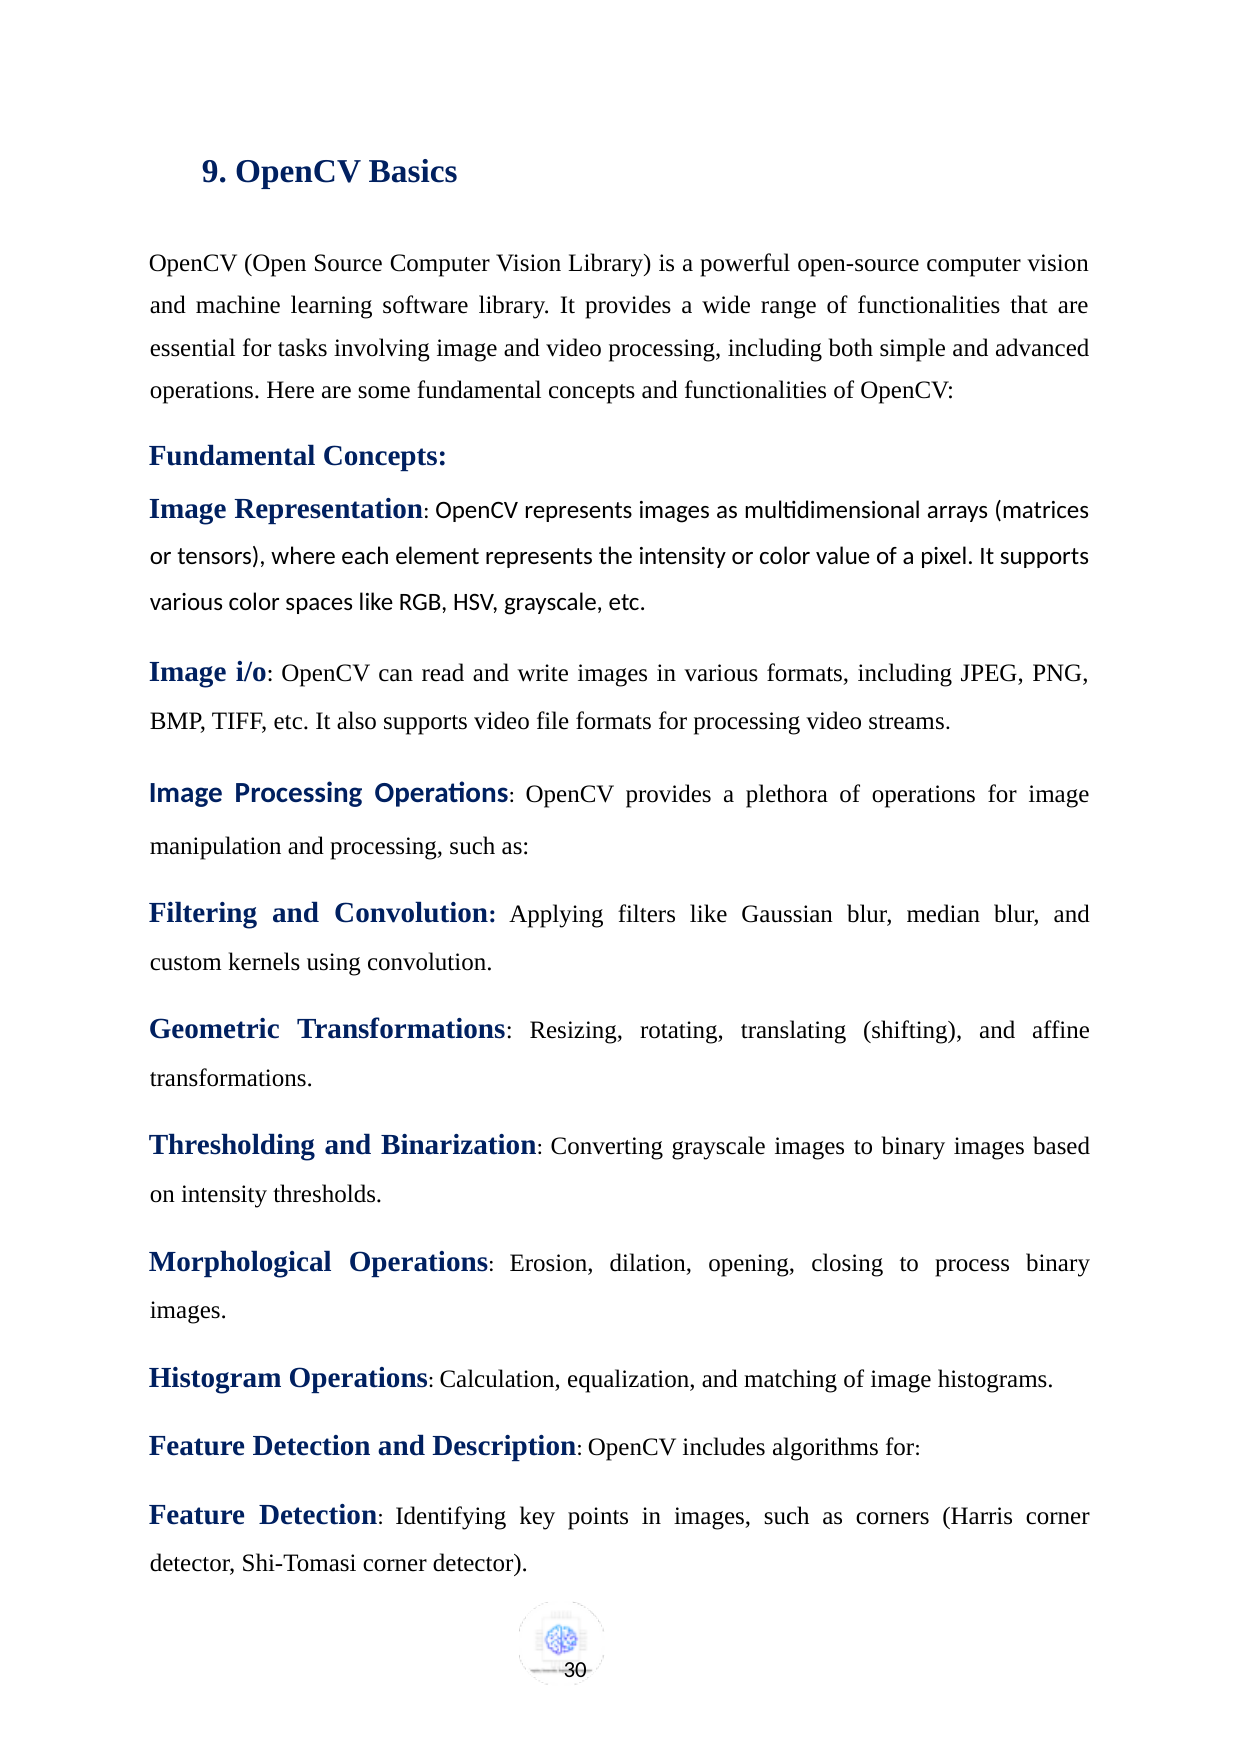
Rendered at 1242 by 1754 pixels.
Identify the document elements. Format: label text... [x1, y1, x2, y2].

text Image Processing Operations: OpenCV provides a plethora of operations for image manipulation and processing, such as: [148, 774, 1090, 859]
text Feature Detection and Description: OpenCV includes algorithms for: [148, 1428, 1090, 1462]
picture [518, 1601, 605, 1686]
text Image Representation: OpenCV represents images as multidimensional arrays (matrices or tensors), where each element represents the intensity or color value of a pixel. It supports various color spaces like RGB, HSV, grayscale, etc. [148, 491, 1090, 617]
text Filtering and Convolution: Applying filters like Gaussian blur, median blur, and custom kernels using convolution. [148, 895, 1090, 976]
text Feature Detection: Identifying key points in images, such as corners (Harris corner detector, Shi-Tomasi corner detector). [148, 1497, 1090, 1577]
text Fundamental Concepts: [148, 438, 1090, 472]
subtitle 9. OpenCV Basics [202, 151, 1038, 189]
text Histogram Operations: Calculation, equalization, and matching of image histograms. [148, 1360, 1090, 1393]
text Geometric Transformations: Resizing, rotating, translating (shifting), and affine transformations. [148, 1011, 1090, 1092]
text Morphological Operations: Erosion, dilation, opening, closing to process binary images. [148, 1244, 1090, 1324]
text Thresholding and Binarization: Converting grayscale images to binary images based on intensity thresholds. [148, 1127, 1090, 1208]
text OpenCV (Open Source Computer Vision Library) is a powerful open-source computer vision and machine learning software library. It provides a wide range of functionalities that are essential for tasks involving image and video processing, including both simple and advanced operations. Here are some fundamental concepts and functionalities of OpenCV: [148, 248, 1090, 404]
text Image i/o: OpenCV can read and write images in various formats, including JPEG, PNG, BMP, TIFF, etc. It also supports video file formats for processing video streams. [148, 654, 1090, 735]
